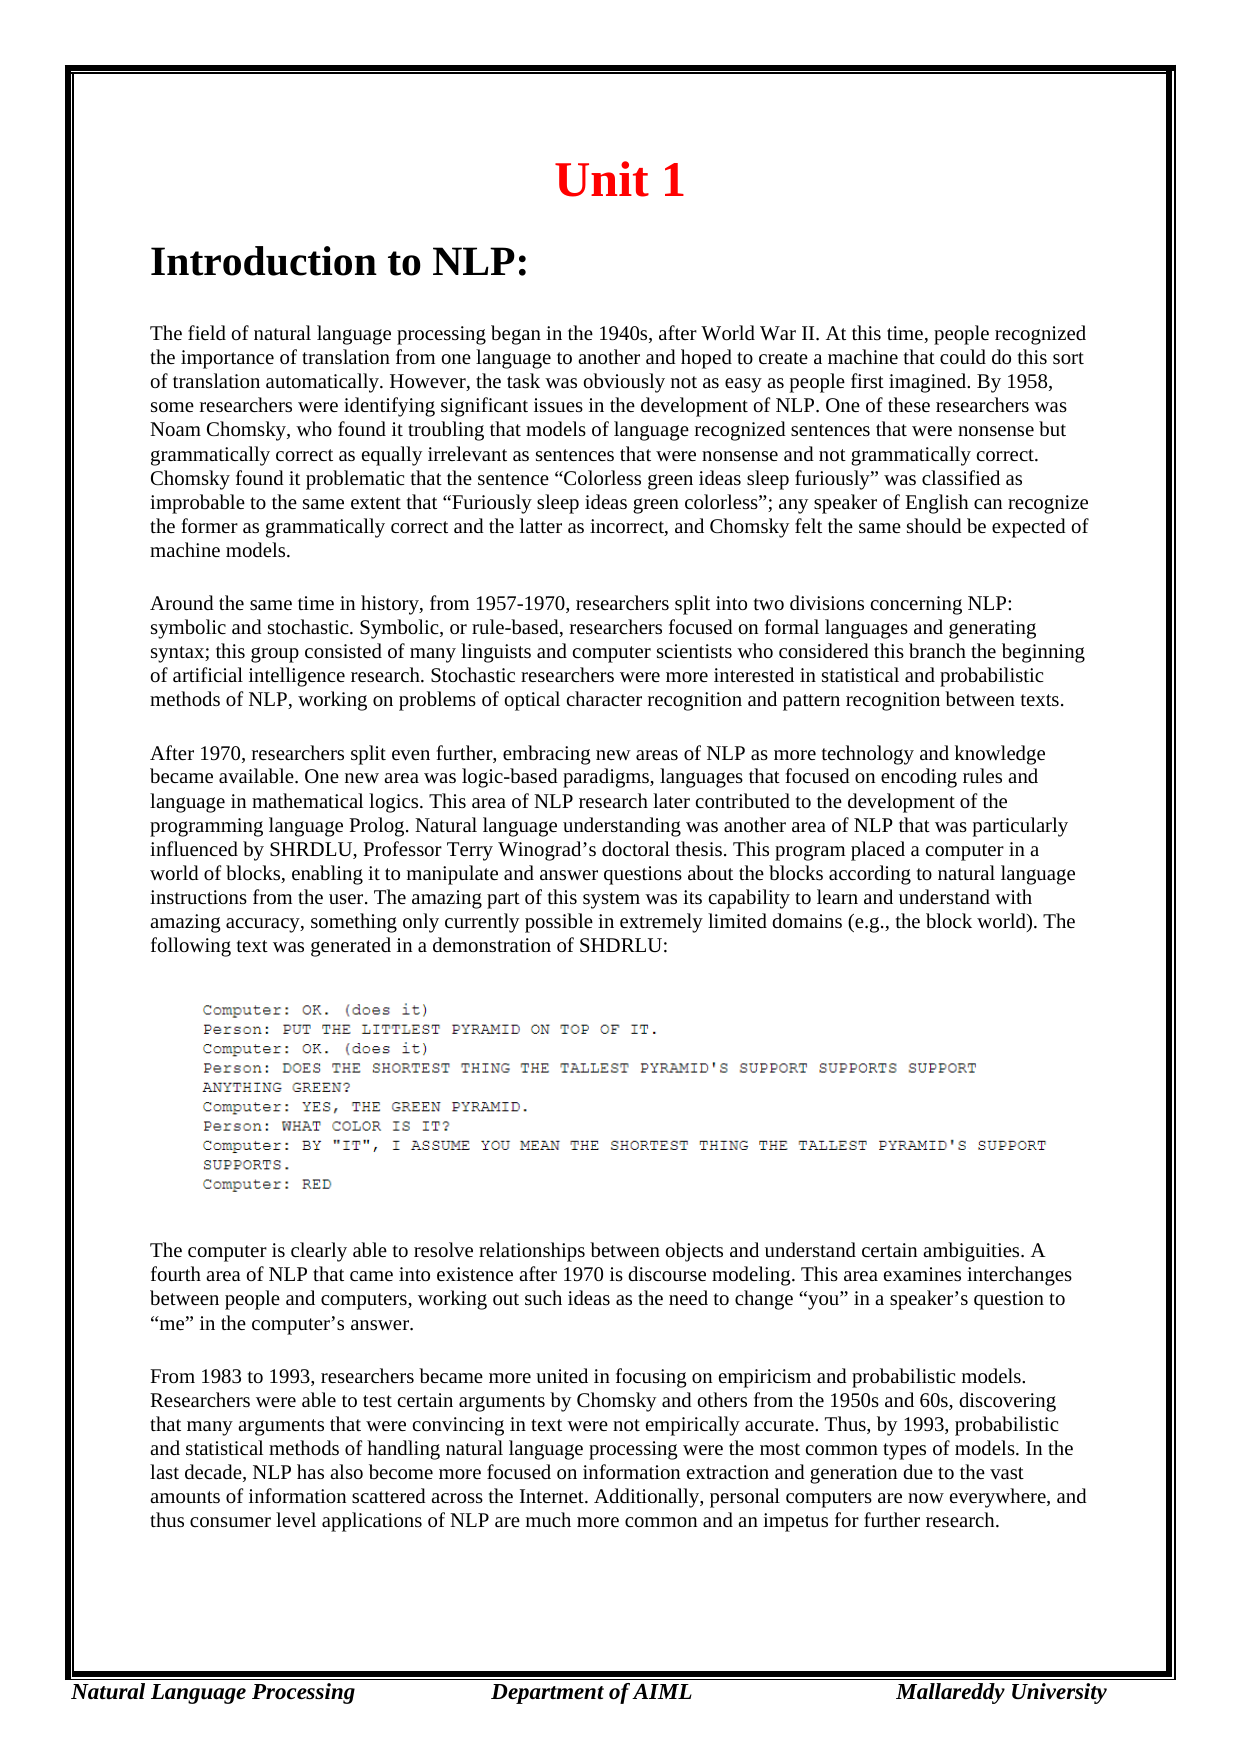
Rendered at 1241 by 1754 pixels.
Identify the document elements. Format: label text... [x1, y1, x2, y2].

text The field of natural language processing began in the 1940s, after World War II. At this time, people recognized the importance of translation from one language to another and hoped to create a machine that could do this sort of translation automatically. However, the task was obviously not as easy as people first imagined. By 1958, some researchers were identifying significant issues in the development of NLP. One of these researchers was Noam Chomsky, who found it troubling that models of language recognized sentences that were nonsense but grammatically correct as equally irrelevant as sentences that were nonsense and not grammatically correct. Chomsky found it problematic that the sentence “Colorless green ideas sleep furiously” was classified as improbable to the same extent that “Furiously sleep ideas green colorless”; any speaker of English can recognize the former as grammatically correct and the latter as incorrect, and Chomsky felt the same should be expected of machine models. [150, 321, 1090, 562]
text Introduction to NLP: [150, 237, 1090, 285]
text Around the same time in history, from 1957-1970, researchers split into two divisions concerning NLP: symbolic and stochastic. Symbolic, or rule-based, researchers focused on formal languages and generating syntax; this group consisted of many linguists and computer scientists who considered this branch the beginning of artificial intelligence research. Stochastic researchers were more interested in statistical and probabilistic methods of NLP, working on problems of optical character recognition and pattern recognition between texts. [150, 591, 1090, 711]
picture [150, 986, 1091, 1205]
text The computer is clearly able to resolve relationships between objects and understand certain ambiguities. A fourth area of NLP that came into existence after 1970 is discourse modeling. This area examines interchanges between people and computers, working out such ideas as the need to change “you” in a speaker’s question to “me” in the computer’s answer. [150, 1238, 1090, 1334]
text Unit 1 [150, 150, 1090, 207]
text After 1970, researchers split even further, embracing new areas of NLP as more technology and knowledge became available. One new area was logic-based paradigms, languages that focused on encoding rules and language in mathematical logics. This area of NLP research later contributed to the development of the programming language Prolog. Natural language understanding was another area of NLP that was particularly influenced by SHRDLU, Professor Terry Winograd’s doctoral thesis. This program placed a computer in a world of blocks, enabling it to manipulate and answer questions about the blocks according to natural language instructions from the user. The amazing part of this system was its capability to learn and understand with amazing accuracy, something only currently possible in extremely limited domains (e.g., the block world). The following text was generated in a demonstration of SHDRLU: [150, 740, 1090, 957]
text From 1983 to 1993, researchers became more united in focusing on empiricism and probabilistic models. Researchers were able to test certain arguments by Chomsky and others from the 1950s and 60s, discovering that many arguments that were convincing in text were not empirically accurate. Thus, by 1993, probabilistic and statistical methods of handling natural language processing were the most common types of models. In the last decade, NLP has also become more focused on information extraction and generation due to the vast amounts of information scattered across the Internet. Additionally, personal computers are now everywhere, and thus consumer level applications of NLP are much more common and an impetus for further research. [150, 1364, 1090, 1532]
